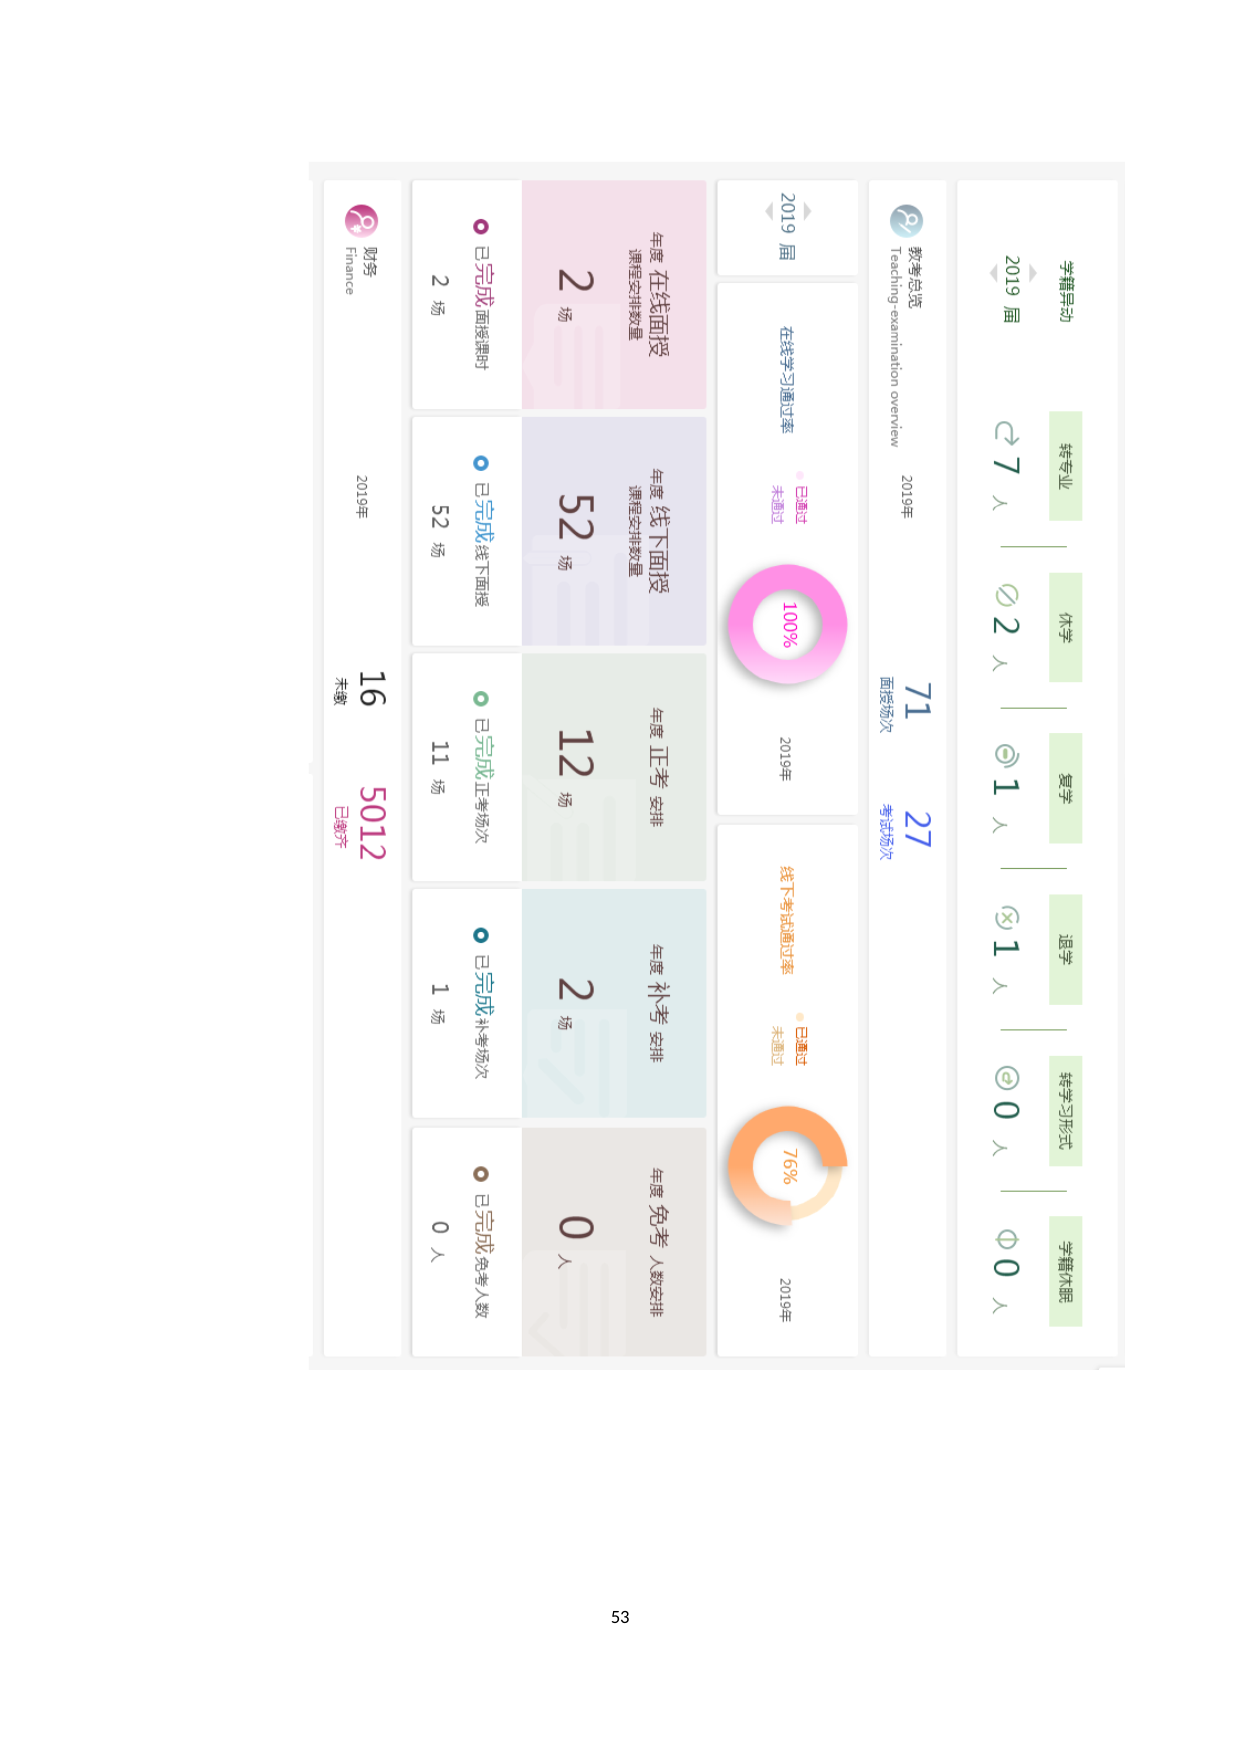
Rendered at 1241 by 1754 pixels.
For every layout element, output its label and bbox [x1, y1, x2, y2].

picture [309, 163, 1125, 1370]
